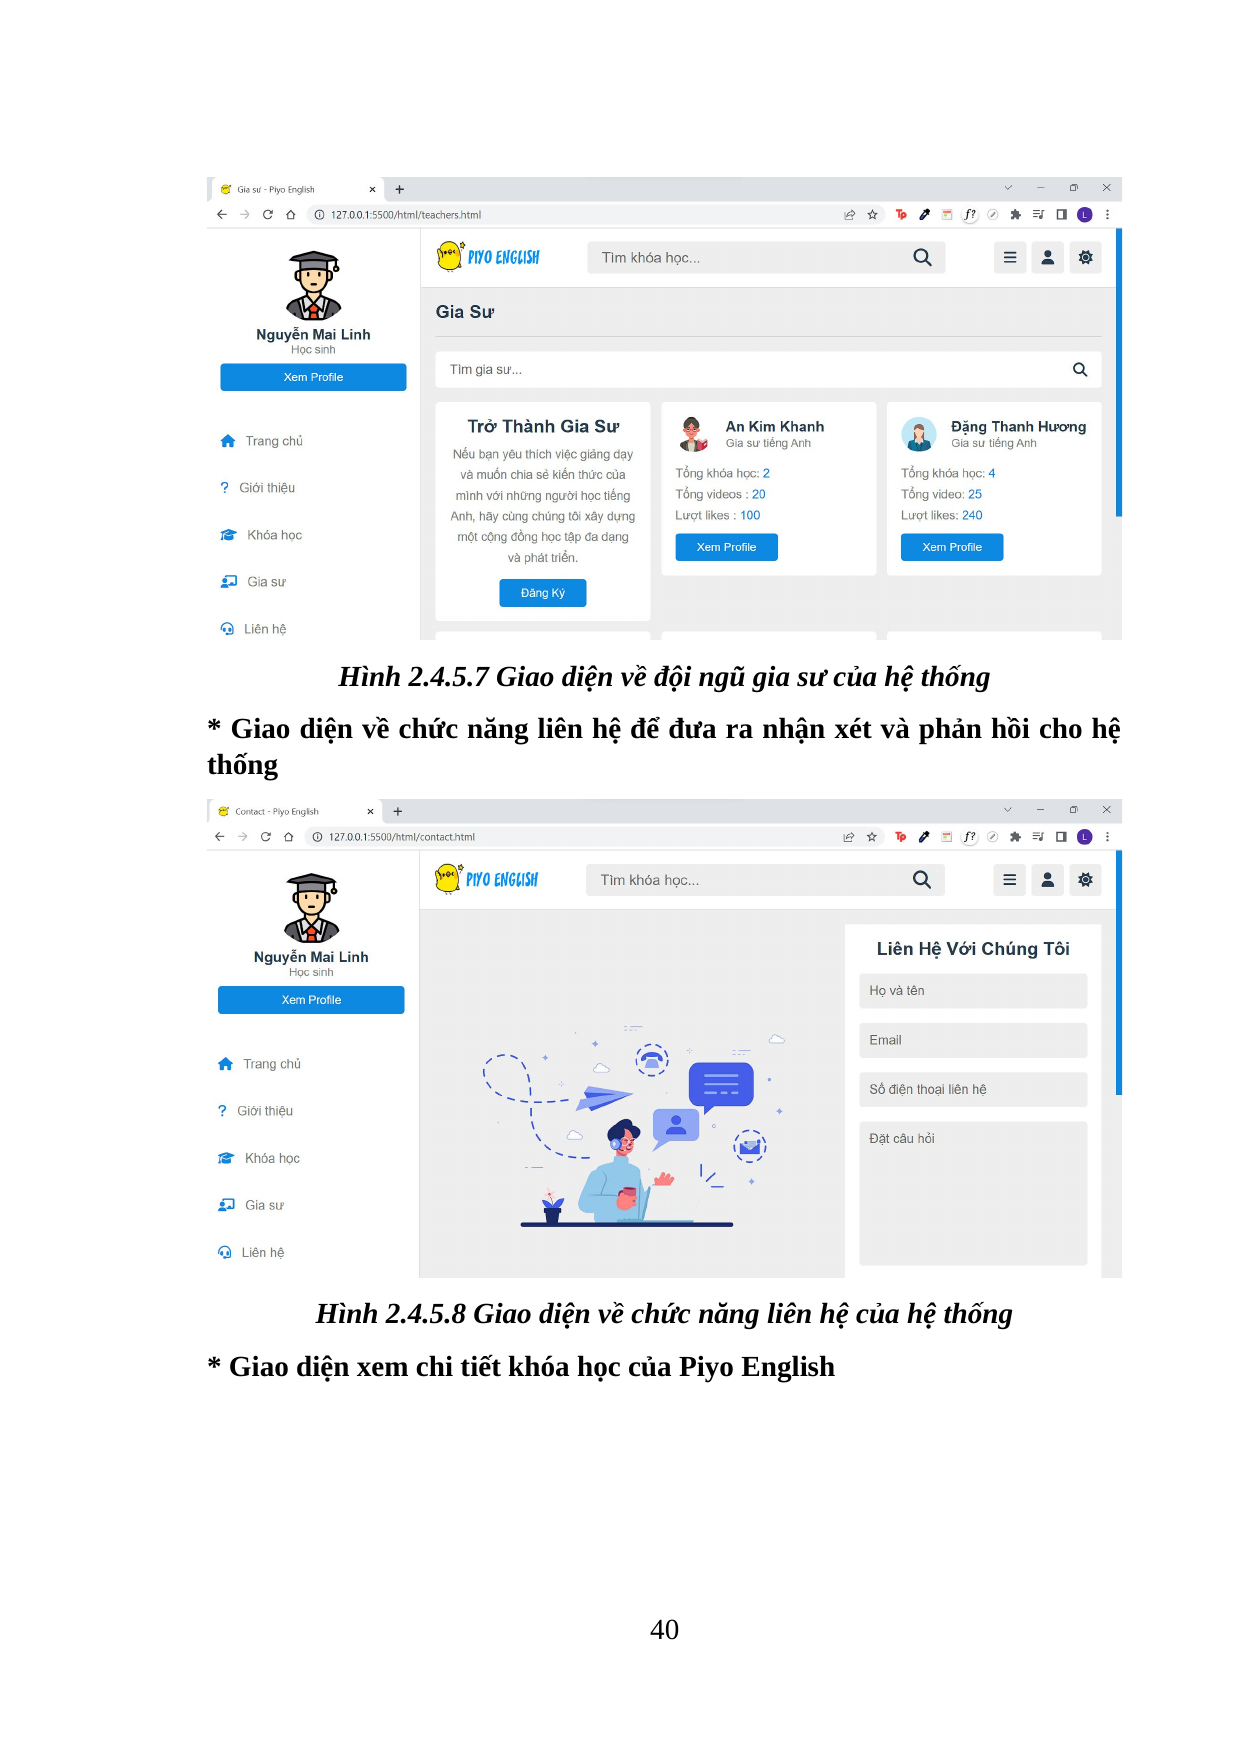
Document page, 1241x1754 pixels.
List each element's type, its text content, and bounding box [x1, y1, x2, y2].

text * Giao diện xem chi tiết khóa học của Piyo English [207, 1349, 1122, 1382]
picture [206, 799, 1123, 1278]
text * Giao diện về chức năng liên hệ để đưa ra nhận xét và phản hồi cho hệ thống [207, 711, 1122, 781]
text Hình 2.4.5.7 Giao diện về đội ngũ gia sư của hệ thống [207, 659, 1122, 692]
picture [206, 177, 1123, 640]
text Hình 2.4.5.8 Giao diện về chức năng liên hệ của hệ thống [207, 1296, 1122, 1330]
